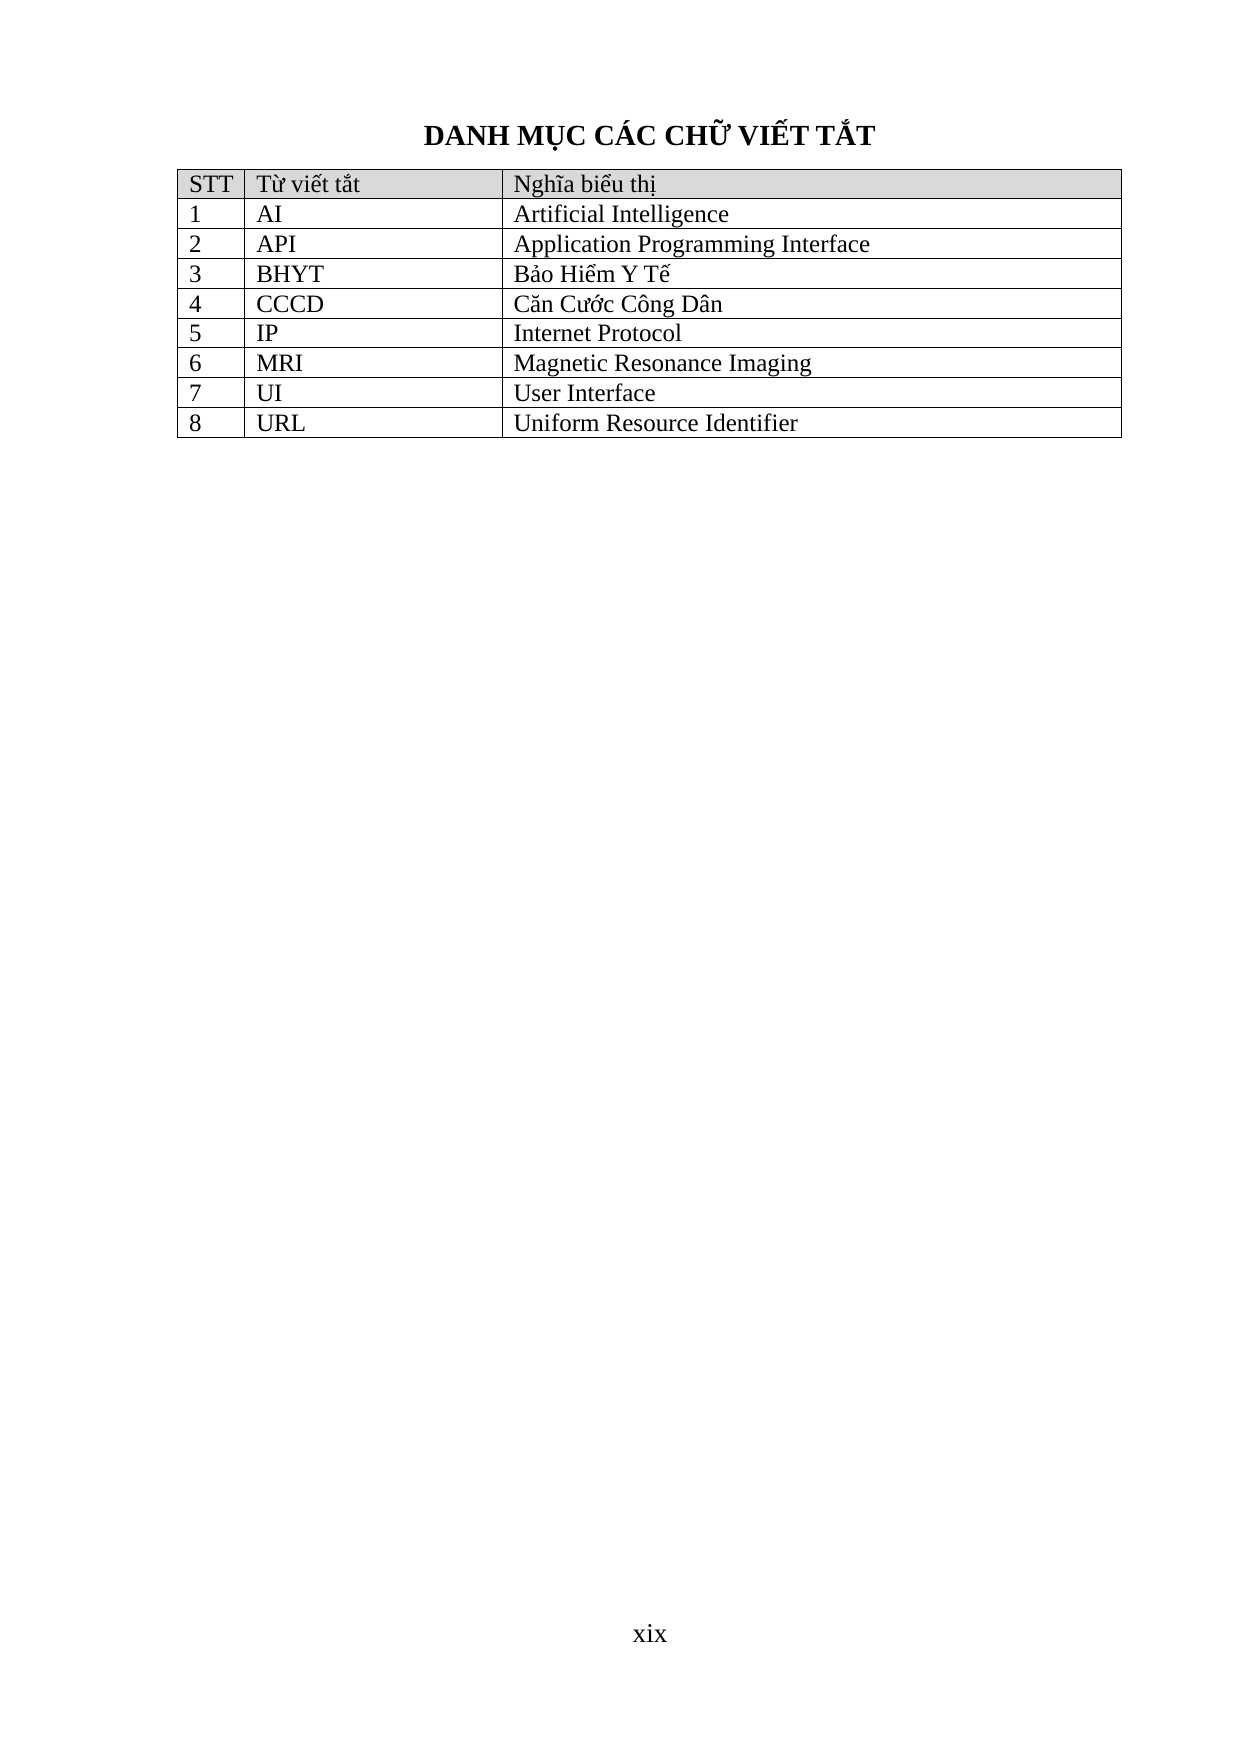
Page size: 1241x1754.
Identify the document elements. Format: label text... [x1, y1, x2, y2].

table_header Nghĩa biểu thị [503, 170, 1121, 198]
table_cell 8 [178, 408, 244, 437]
table_cell Internet Protocol [503, 319, 1121, 347]
table_cell IP [245, 319, 502, 347]
table_header STT [178, 170, 244, 198]
text DANH MỤC CÁC CHỮ VIẾT TẮT [177, 118, 1122, 152]
table_cell Application Programming Interface [503, 229, 1121, 258]
table_cell Uniform Resource Identifier [503, 408, 1121, 437]
table_cell 6 [178, 348, 244, 377]
table_cell Magnetic Resonance Imaging [503, 348, 1121, 377]
table_cell MRI [245, 348, 502, 377]
table_cell Căn Cước Công Dân [503, 289, 1121, 317]
table_cell AI [245, 199, 502, 228]
table_cell Artificial Intelligence [503, 199, 1121, 228]
table_cell User Interface [503, 378, 1121, 407]
table_cell CCCD [245, 289, 502, 317]
table_cell 4 [178, 289, 244, 317]
table_cell URL [245, 408, 502, 437]
table_cell 1 [178, 199, 244, 228]
table_cell UI [245, 378, 502, 407]
table_cell 5 [178, 319, 244, 347]
table_cell 7 [178, 378, 244, 407]
table_header Từ viết tắt [245, 170, 502, 198]
table_cell Bảo Hiểm Y Tế [503, 259, 1121, 288]
table_cell 2 [178, 229, 244, 258]
table_cell API [245, 229, 502, 258]
table_cell BHYT [245, 259, 502, 288]
table_cell 3 [178, 259, 244, 288]
